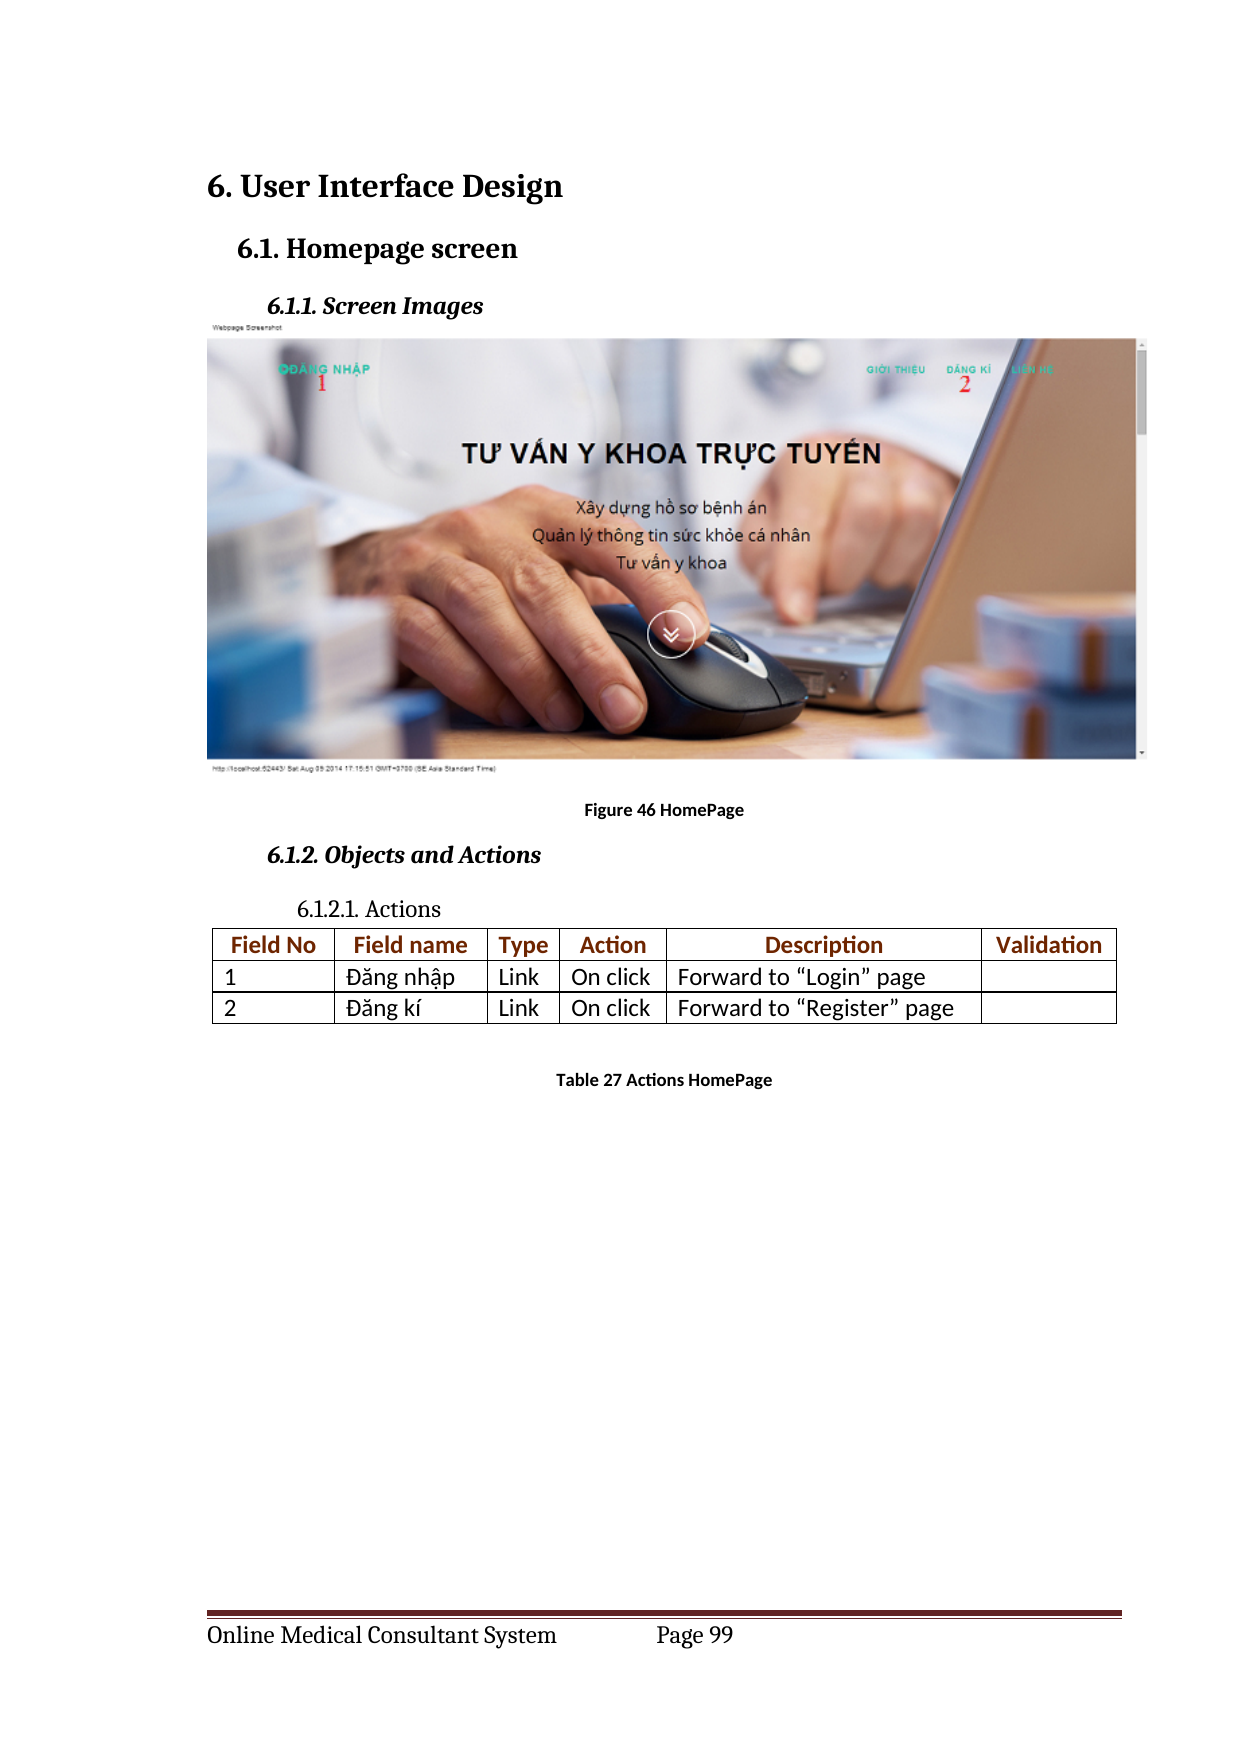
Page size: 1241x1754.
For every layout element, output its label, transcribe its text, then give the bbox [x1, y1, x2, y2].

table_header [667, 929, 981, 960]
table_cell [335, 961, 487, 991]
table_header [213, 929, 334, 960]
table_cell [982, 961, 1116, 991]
subtitle Actions [282, 895, 1122, 924]
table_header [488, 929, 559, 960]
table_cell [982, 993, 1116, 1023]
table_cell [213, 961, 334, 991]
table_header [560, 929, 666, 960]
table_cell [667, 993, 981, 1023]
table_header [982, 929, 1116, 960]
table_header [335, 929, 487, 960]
subtitle User Interface Design [207, 168, 1122, 206]
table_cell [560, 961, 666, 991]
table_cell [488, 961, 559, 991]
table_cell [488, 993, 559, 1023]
picture [207, 325, 1148, 773]
subtitle Objects and Actions [267, 841, 1122, 870]
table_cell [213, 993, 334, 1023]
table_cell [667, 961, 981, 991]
subtitle Screen Images [267, 292, 1122, 321]
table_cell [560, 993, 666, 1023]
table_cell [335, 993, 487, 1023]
subtitle Homepage screen [237, 233, 1122, 266]
